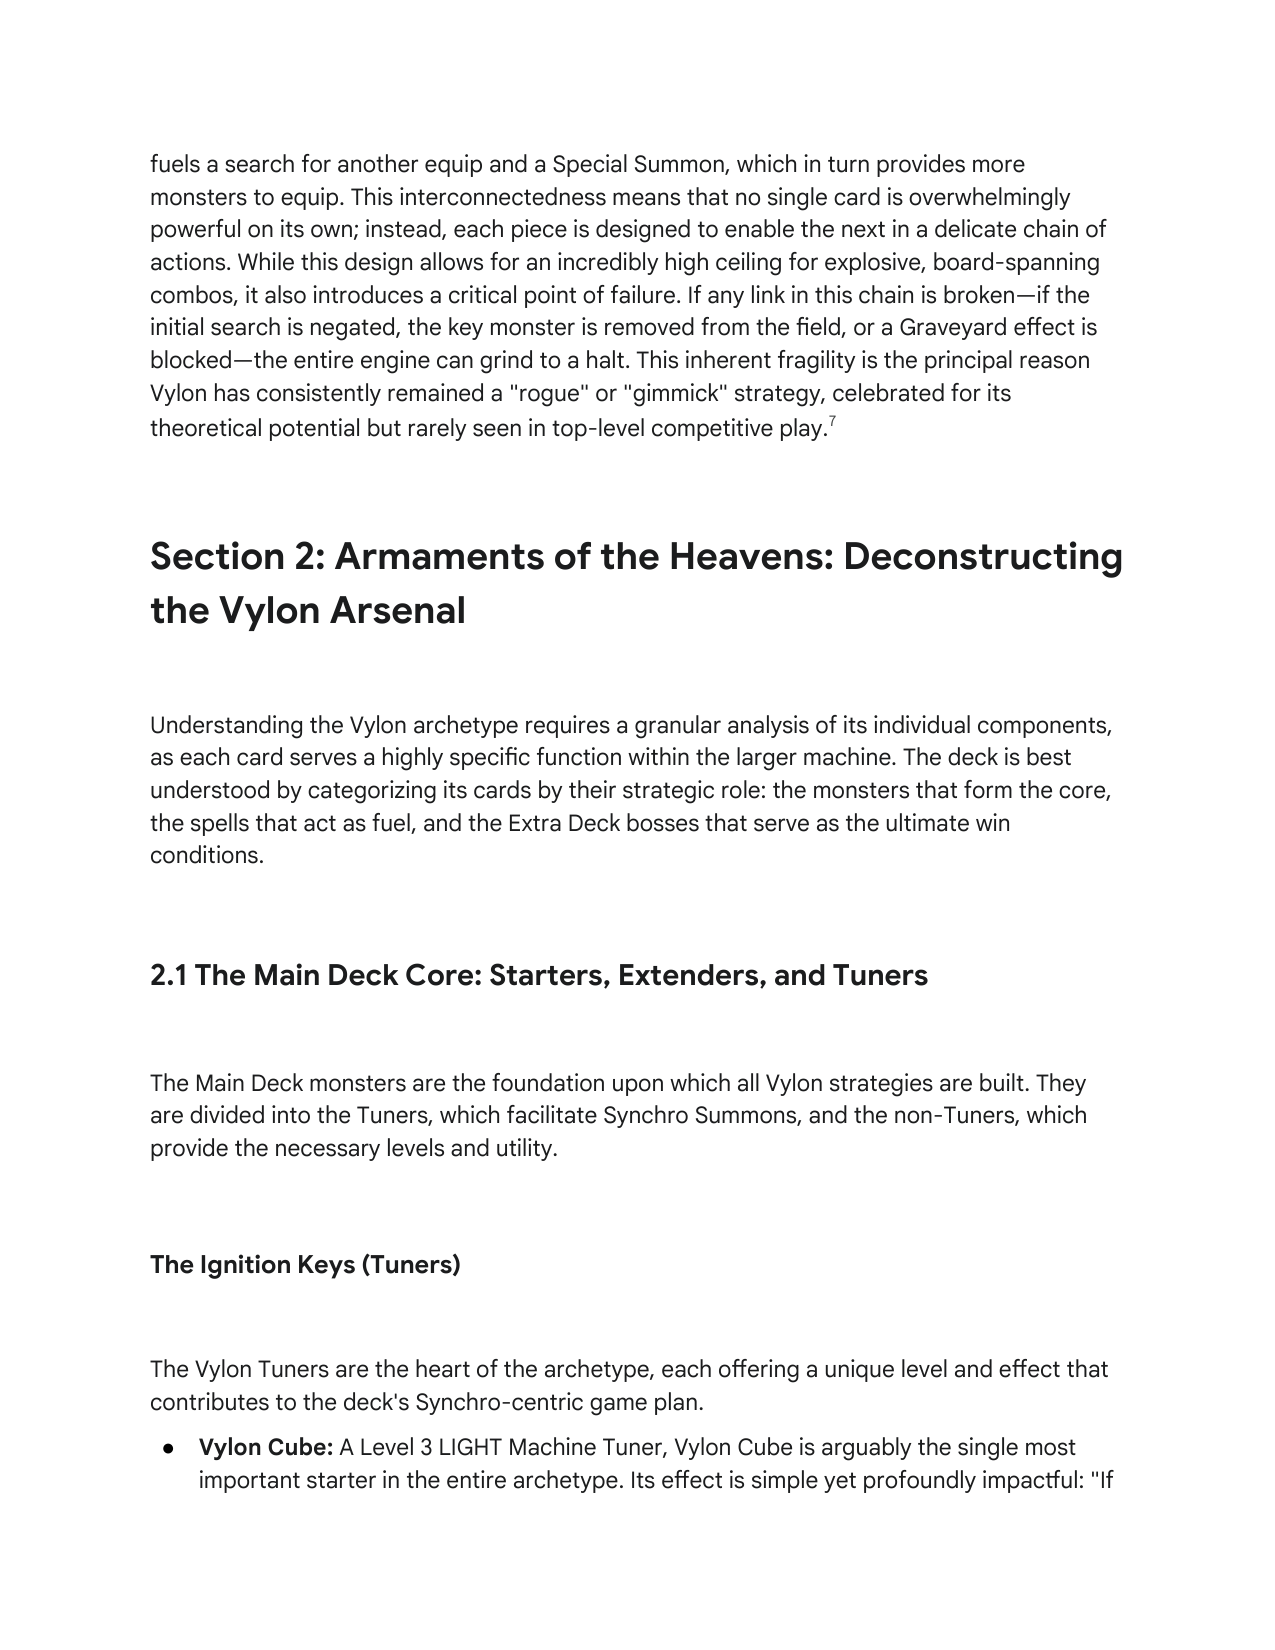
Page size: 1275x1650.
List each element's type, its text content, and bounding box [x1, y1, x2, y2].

subtitle Section 2: Armaments of the Heavens: Deconstructing the Vylon Arsenal [150, 533, 1125, 634]
subtitle 2.1 The Main Deck Core: Starters, Extenders, and Tuners [150, 957, 1125, 994]
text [150, 150, 1125, 443]
text Understanding the Vylon archetype requires a granular analysis of its individual components, as each card serves a highly specific function within the larger machine. The deck is best understood by categorizing its cards by their strategic role: the monsters that form the core, the spells that act as fuel, and the Extra Deck bosses that serve as the ultimate win conditions. [150, 711, 1125, 870]
subtitle The Ignition Keys (Tuners) [150, 1250, 1125, 1281]
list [161, 1434, 1125, 1495]
text The Main Deck monsters are the foundation upon which all Vylon strategies are built. They are divided into the Tuners, which facilitate Synchro Summons, and the non-Tuners, which provide the necessary levels and utility. [150, 1069, 1125, 1163]
text The Vylon Tuners are the heart of the archetype, each offering a unique level and effect that contributes to the deck's Synchro-centric game plan. [150, 1356, 1125, 1417]
